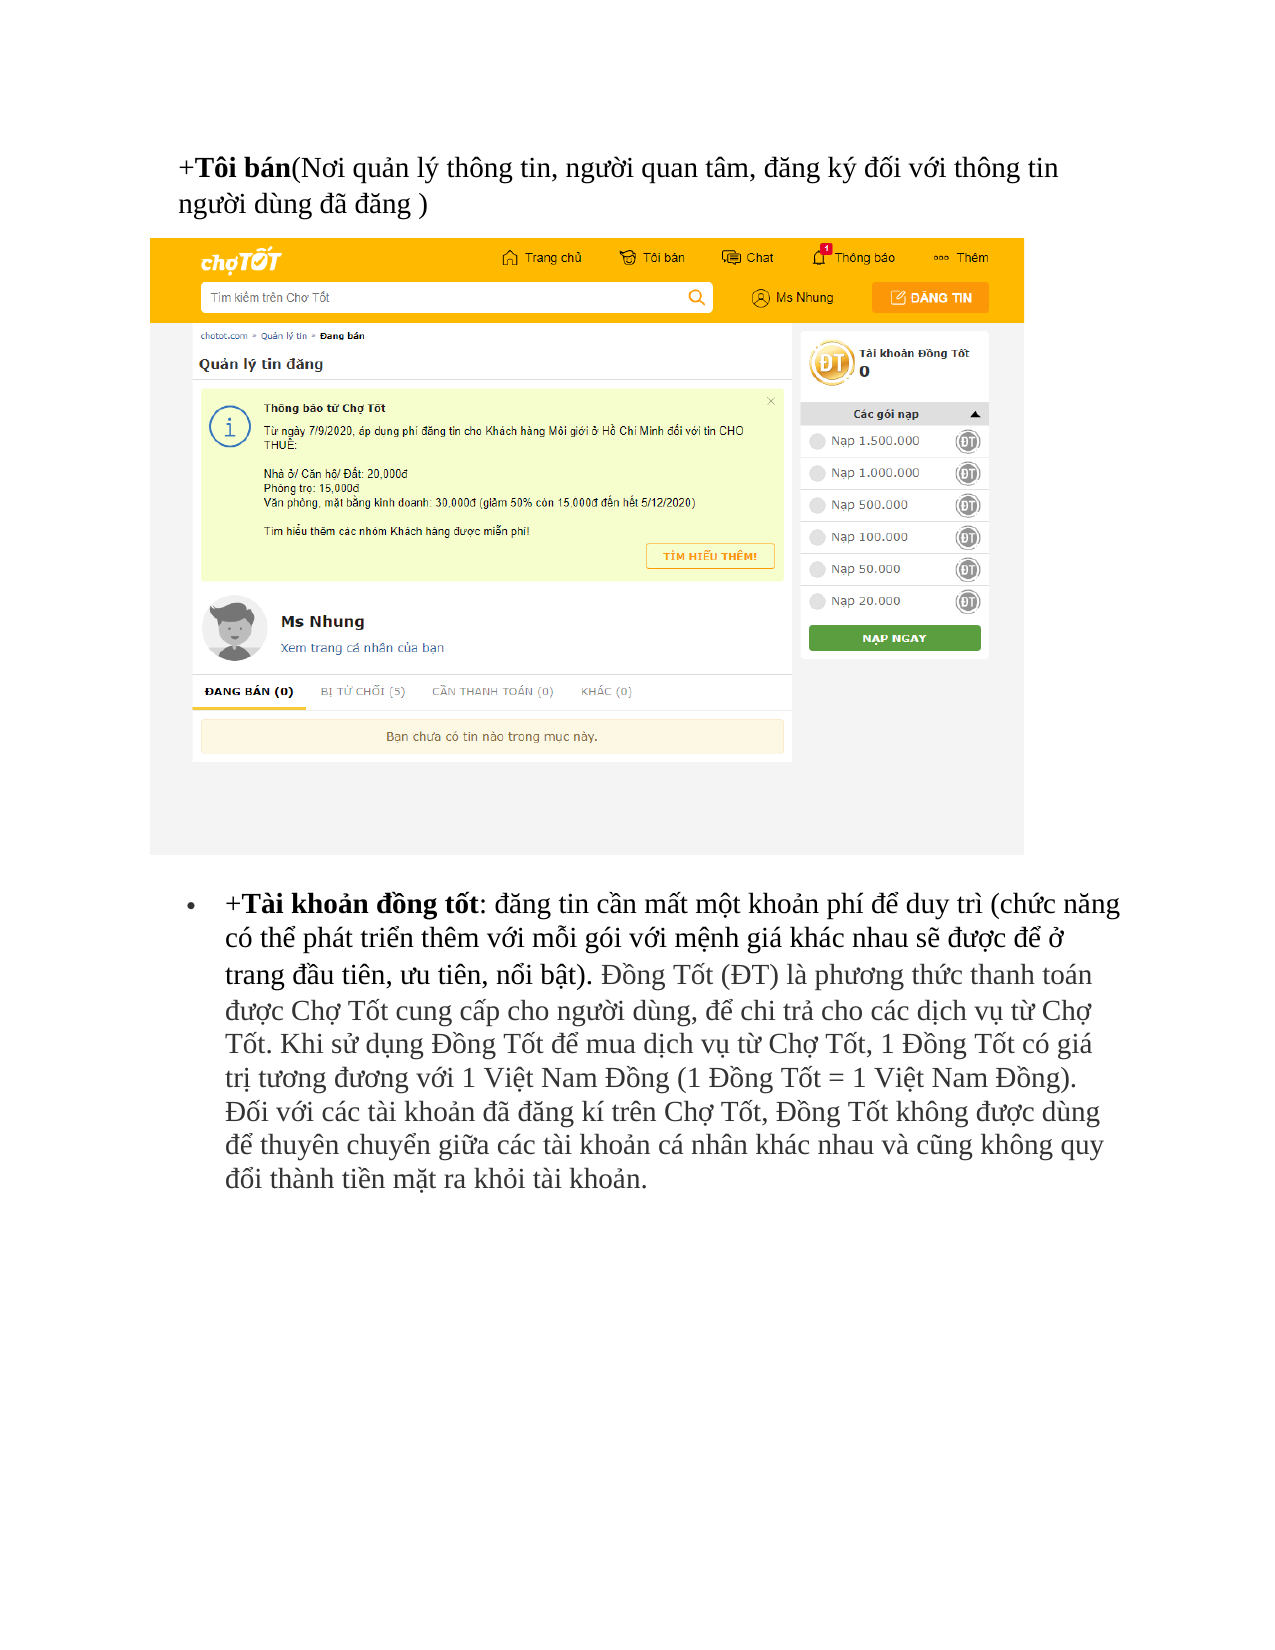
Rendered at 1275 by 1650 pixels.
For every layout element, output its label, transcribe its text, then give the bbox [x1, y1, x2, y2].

text +Tôi bán(Nơi quản lý thông tin, người quan tâm, đăng ký đối với thông tin người dùng đã đăng ) [178, 150, 1125, 220]
picture [150, 238, 1025, 855]
list +Tài khoản đồng tốt: đăng tin cần mất một khoản phí để duy trì (chức năng có thể phát triển thêm với mỗi gói với mệnh giá khác nhau sẽ được để ở trang đầu tiên, ưu tiên, nổi bật). Đồng Tốt (ĐT) là phương thức thanh toán được Chợ Tốt cung cấp cho người dùng, để chi trả cho các dịch vụ từ Chợ Tốt. Khi sử dụng Đồng Tốt để mua dịch vụ từ Chợ Tốt, 1 Đồng Tốt có giá trị tương đương với 1 Việt Nam Đồng (1 Đồng Tốt = 1 Việt Nam Đồng). Đối với các tài khoản đã đăng kí trên Chợ Tốt, Đồng Tốt không được dùng để thuyên chuyển giữa các tài khoản cá nhân khác nhau và cũng không quy đổi thành tiền mặt ra khỏi tài khoản. [187, 886, 1125, 1194]
